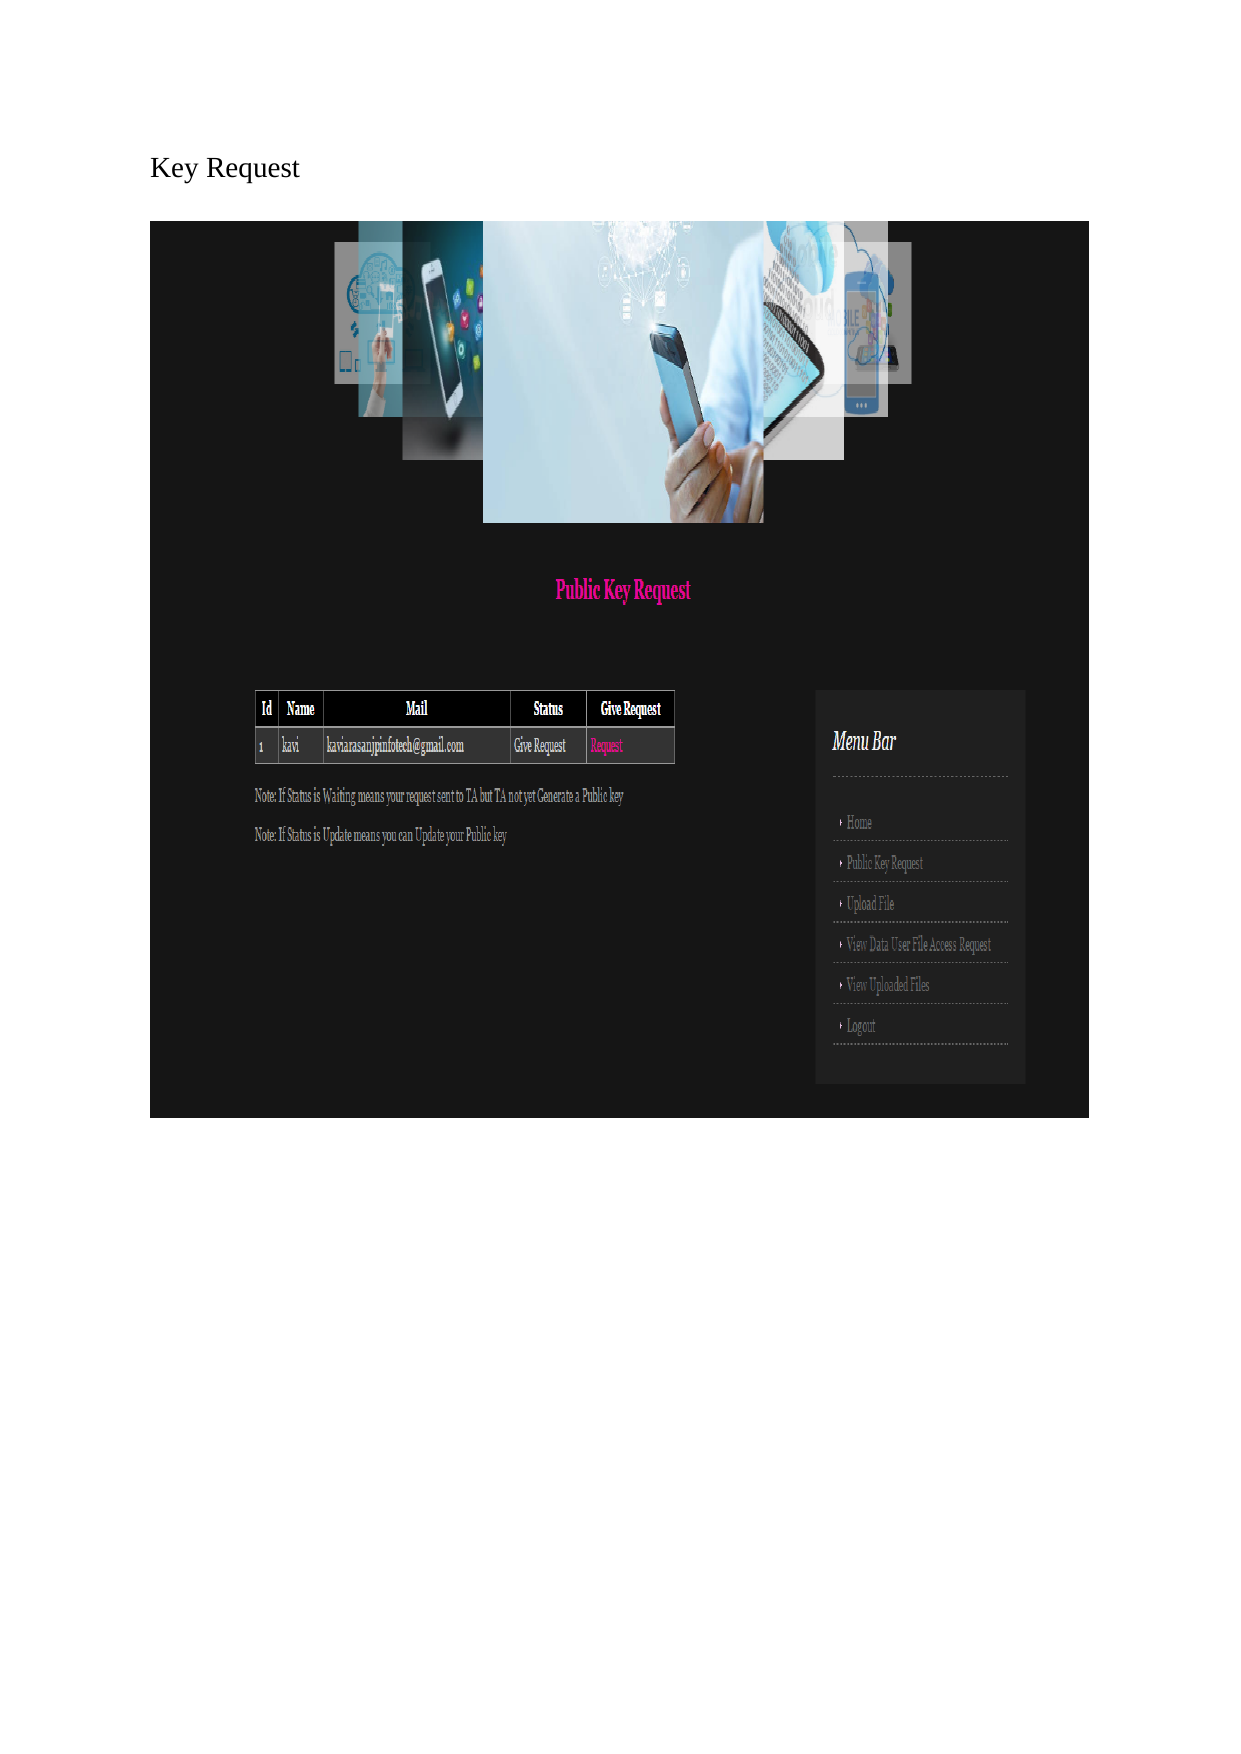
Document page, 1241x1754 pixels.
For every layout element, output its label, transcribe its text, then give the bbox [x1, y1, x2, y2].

text Key Request [150, 150, 1090, 183]
picture [150, 221, 1089, 1118]
